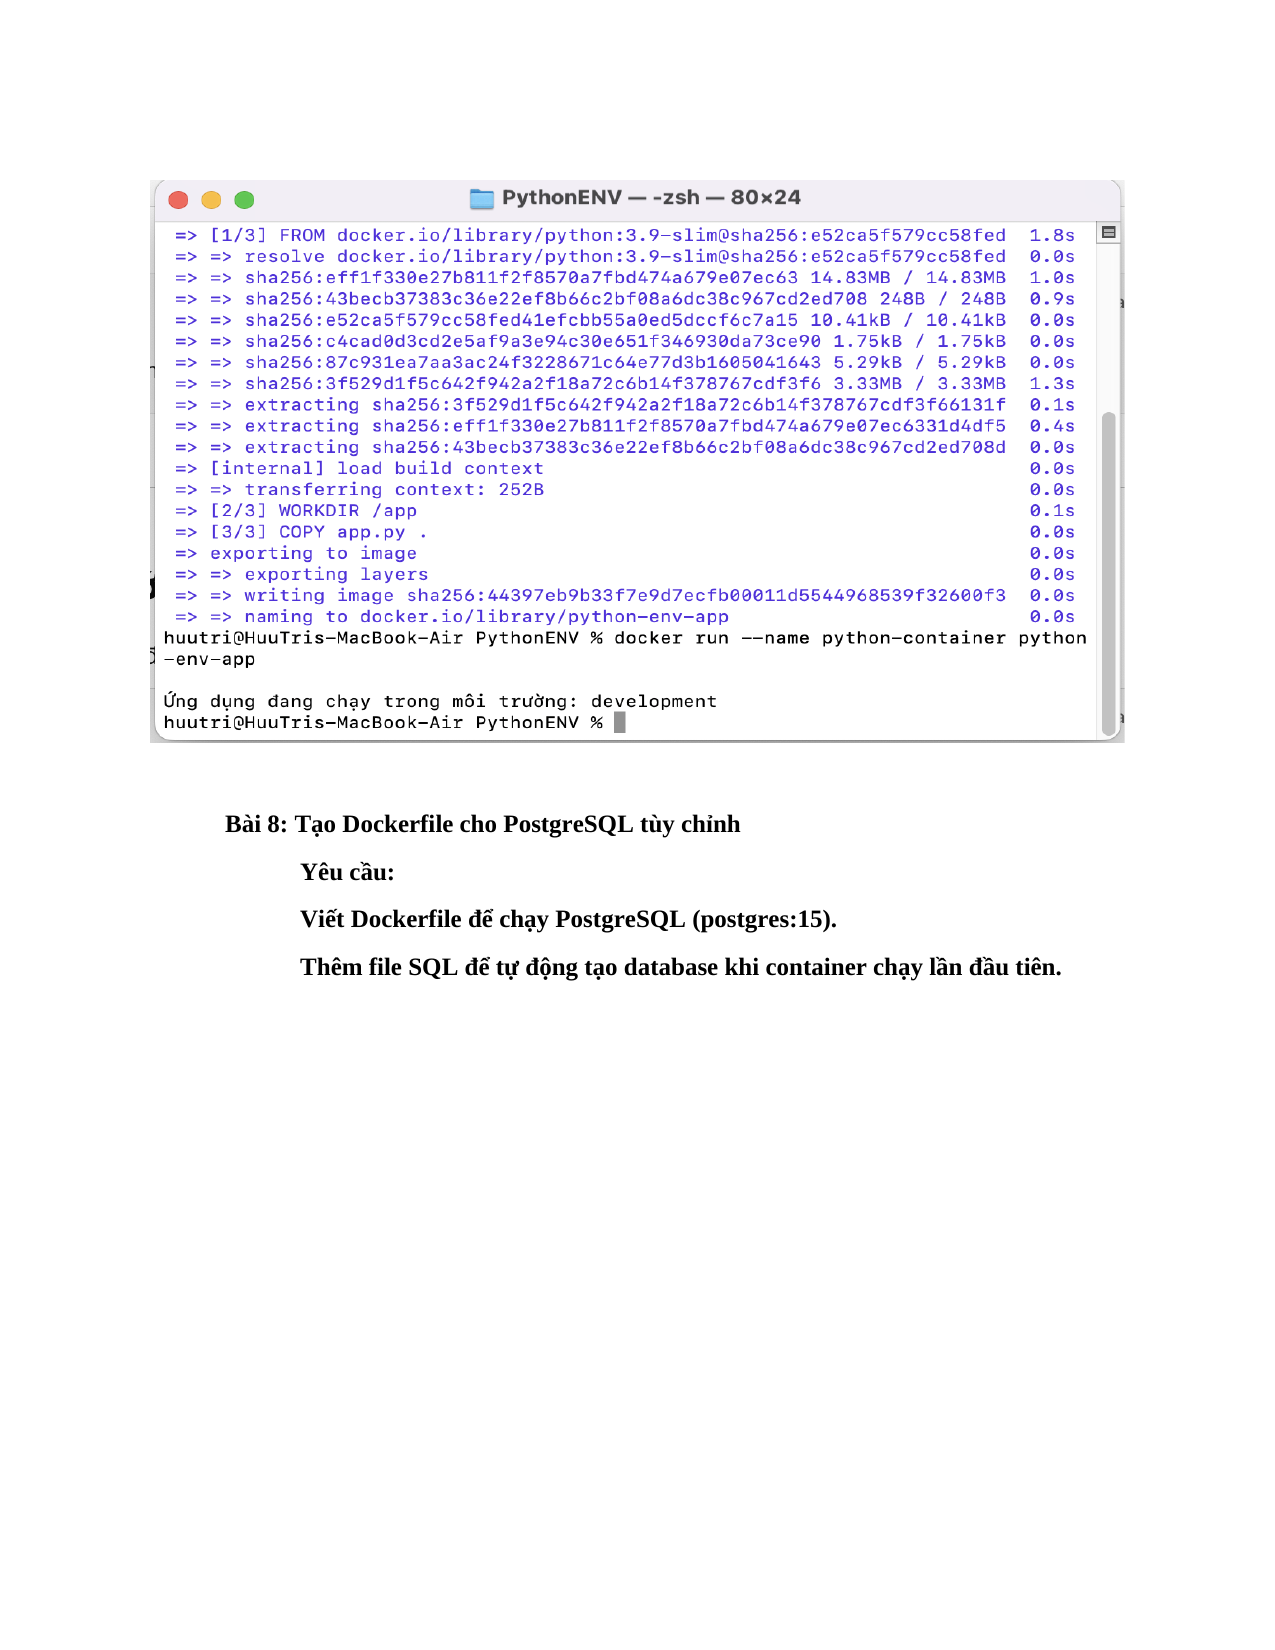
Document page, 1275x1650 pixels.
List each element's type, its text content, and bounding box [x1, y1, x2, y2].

text Viết Dockerfile để chạy PostgreSQL (postgres:15). [150, 904, 1125, 933]
picture [150, 180, 1125, 743]
text Bài 8: Tạo Dockerfile cho PostgreSQL tùy chỉnh [150, 809, 1125, 838]
text Yêu cầu: [150, 857, 1125, 885]
text Thêm file SQL để tự động tạo database khi container chạy lần đầu tiên. [150, 952, 1125, 981]
